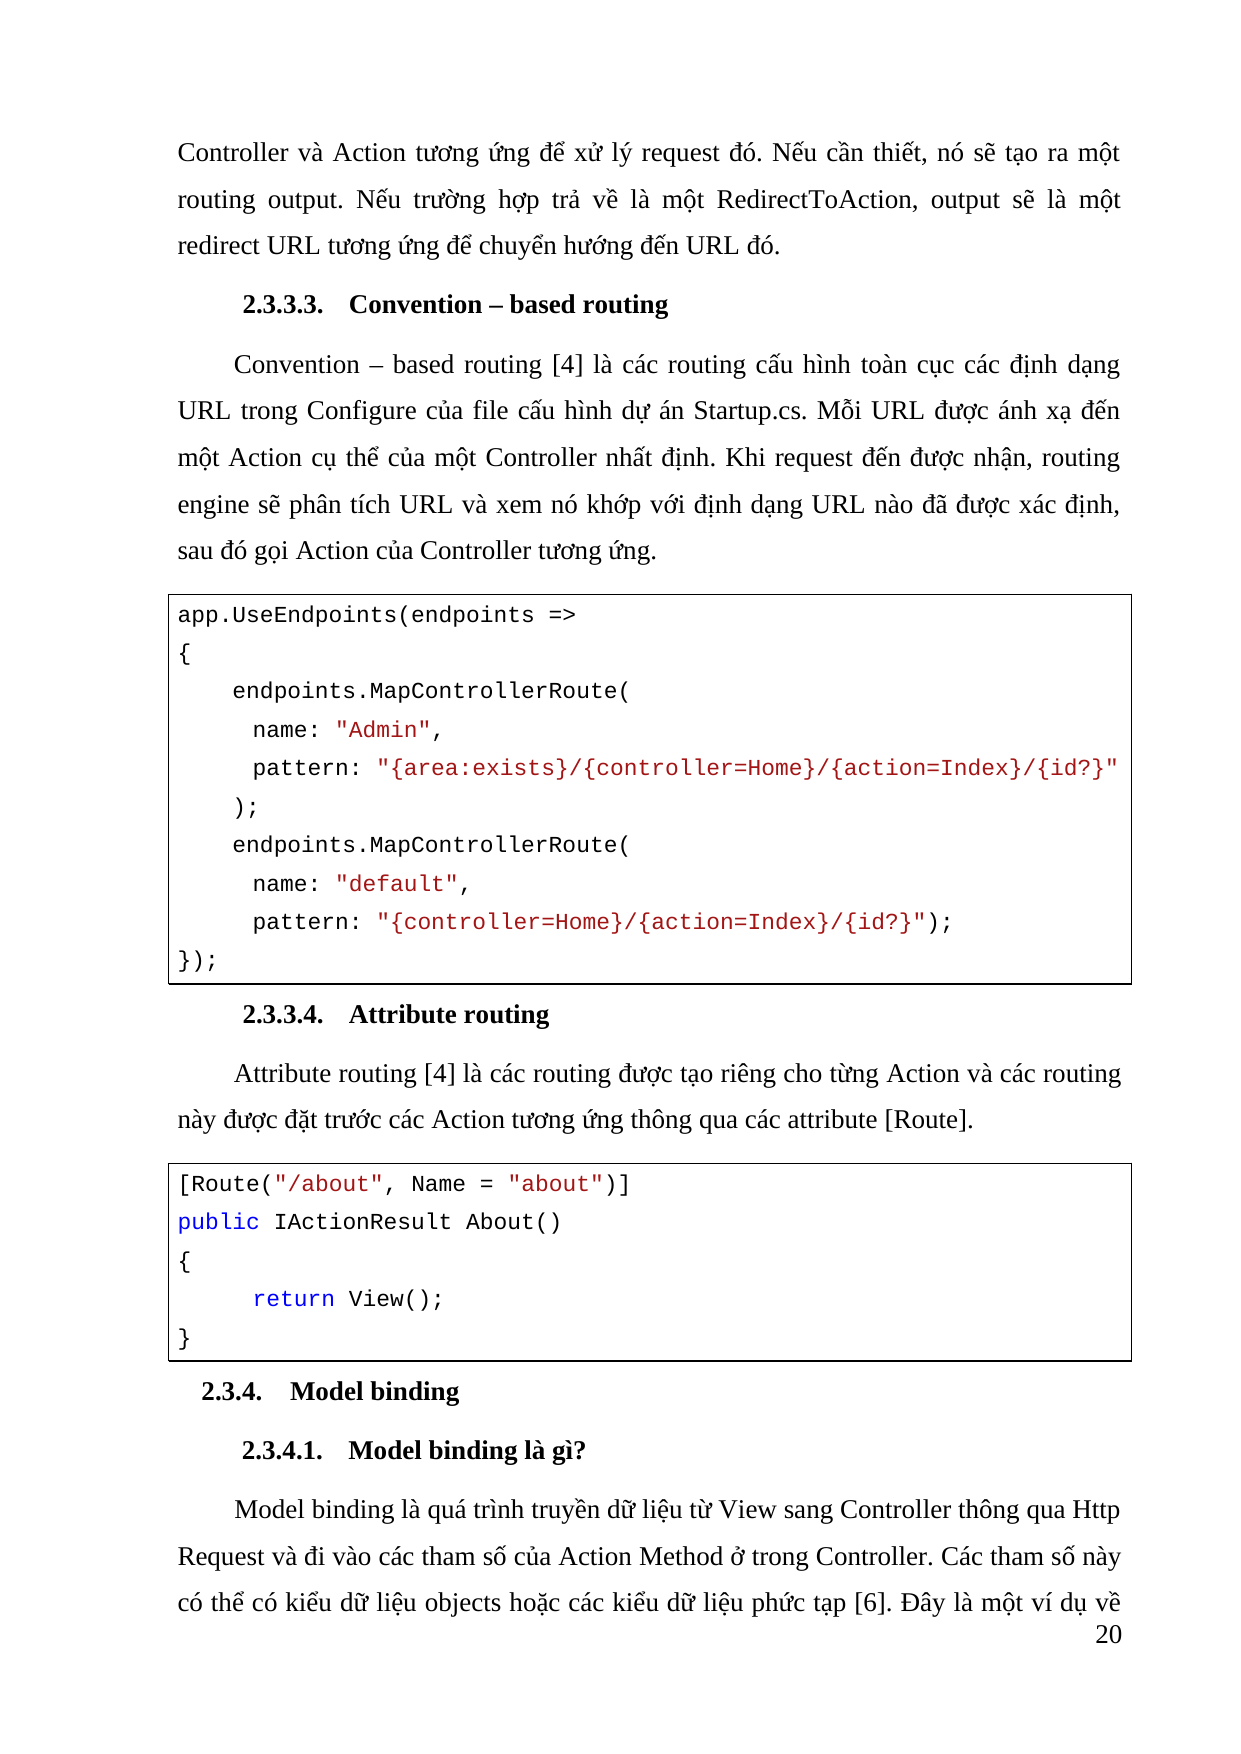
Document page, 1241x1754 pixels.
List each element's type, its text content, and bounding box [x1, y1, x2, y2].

subtitle Convention – based routing [242, 288, 1122, 320]
text { [169, 1239, 1131, 1275]
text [177, 1493, 1122, 1617]
text Attribute routing [4] là các routing được tạo riêng cho từng Action và các routing này được đặt trước các Action tương ứng thông qua các attribute [Route]. [177, 1057, 1122, 1135]
text endpoints.MapControllerRoute( [169, 824, 1131, 859]
text app.UseEndpoints(endpoints => [169, 595, 1131, 629]
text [177, 136, 1122, 261]
text }); [169, 939, 1131, 983]
text { [169, 632, 1131, 667]
text name: "Admin", [169, 709, 1131, 744]
text [Route("/about", Name = "about")] [169, 1164, 1131, 1198]
text pattern: "{area:exists}/{controller=Home}/{action=Index}/{id?}" [169, 747, 1131, 783]
text name: "default", [169, 863, 1131, 898]
text public IActionResult About() [169, 1201, 1131, 1236]
subtitle Model binding [201, 1375, 1122, 1406]
text } [169, 1316, 1131, 1360]
text return View(); [169, 1278, 1131, 1313]
subtitle Attribute routing [242, 998, 1122, 1029]
text Convention – based routing [4] là các routing cấu hình toàn cục các định dạng URL trong Configure của file cấu hình dự án Startup.cs. Mỗi URL được ánh xạ đến một Action cụ thể của một Controller nhất định. Khi request đến được nhận, routing engine sẽ phân tích URL và xem nó khớp với định dạng URL nào đã được xác định, sau đó gọi Action của Controller tương ứng. [177, 348, 1122, 566]
text endpoints.MapControllerRoute( [169, 670, 1131, 706]
subtitle Model binding là gì? [242, 1434, 1122, 1465]
text pattern: "{controller=Home}/{action=Index}/{id?}"); [169, 901, 1131, 936]
text ); [169, 786, 1131, 821]
